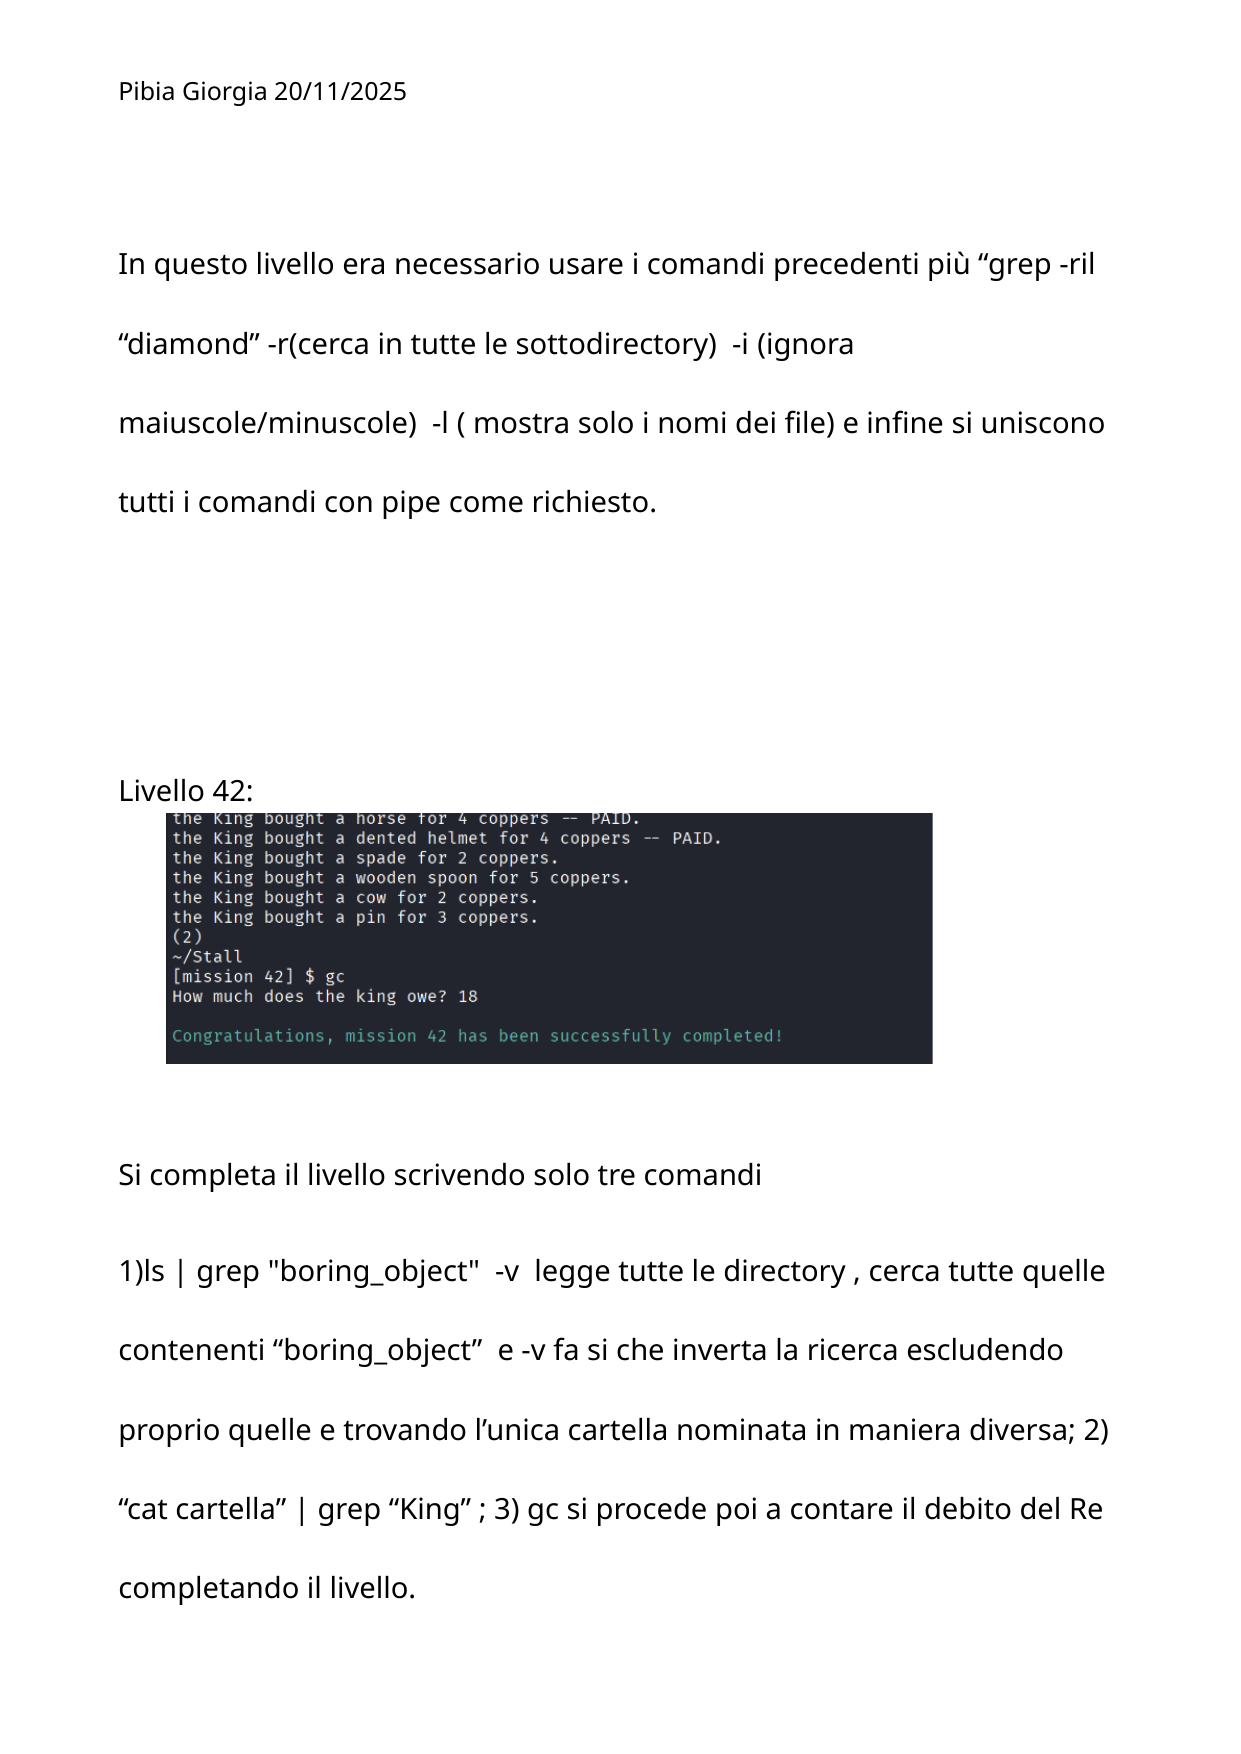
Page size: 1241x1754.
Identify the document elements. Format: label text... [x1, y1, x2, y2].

text Livello 42: [118, 770, 1122, 809]
picture [166, 813, 933, 1064]
text 1)ls | grep "boring_object" -v legge tutte le directory , cerca tutte quelle contenenti “boring_object” e -v fa si che inverta la ricerca escludendo proprio quelle e trovando l’unica cartella nominata in maniera diversa; 2) “cat cartella” | grep “King” ; 3) gc si procede poi a contare il debito del Re completando il livello. [118, 1250, 1122, 1607]
text In questo livello era necessario usare i comandi precedenti più “grep -ril “diamond” -r(cerca in tutte le sottodirectory) -i (ignora maiuscole/minuscole) -l ( mostra solo i nomi dei file) e infine si uniscono tutti i comandi con pipe come richiesto. [118, 244, 1122, 521]
text Si completa il livello scrivendo solo tre comandi [118, 1154, 1122, 1194]
